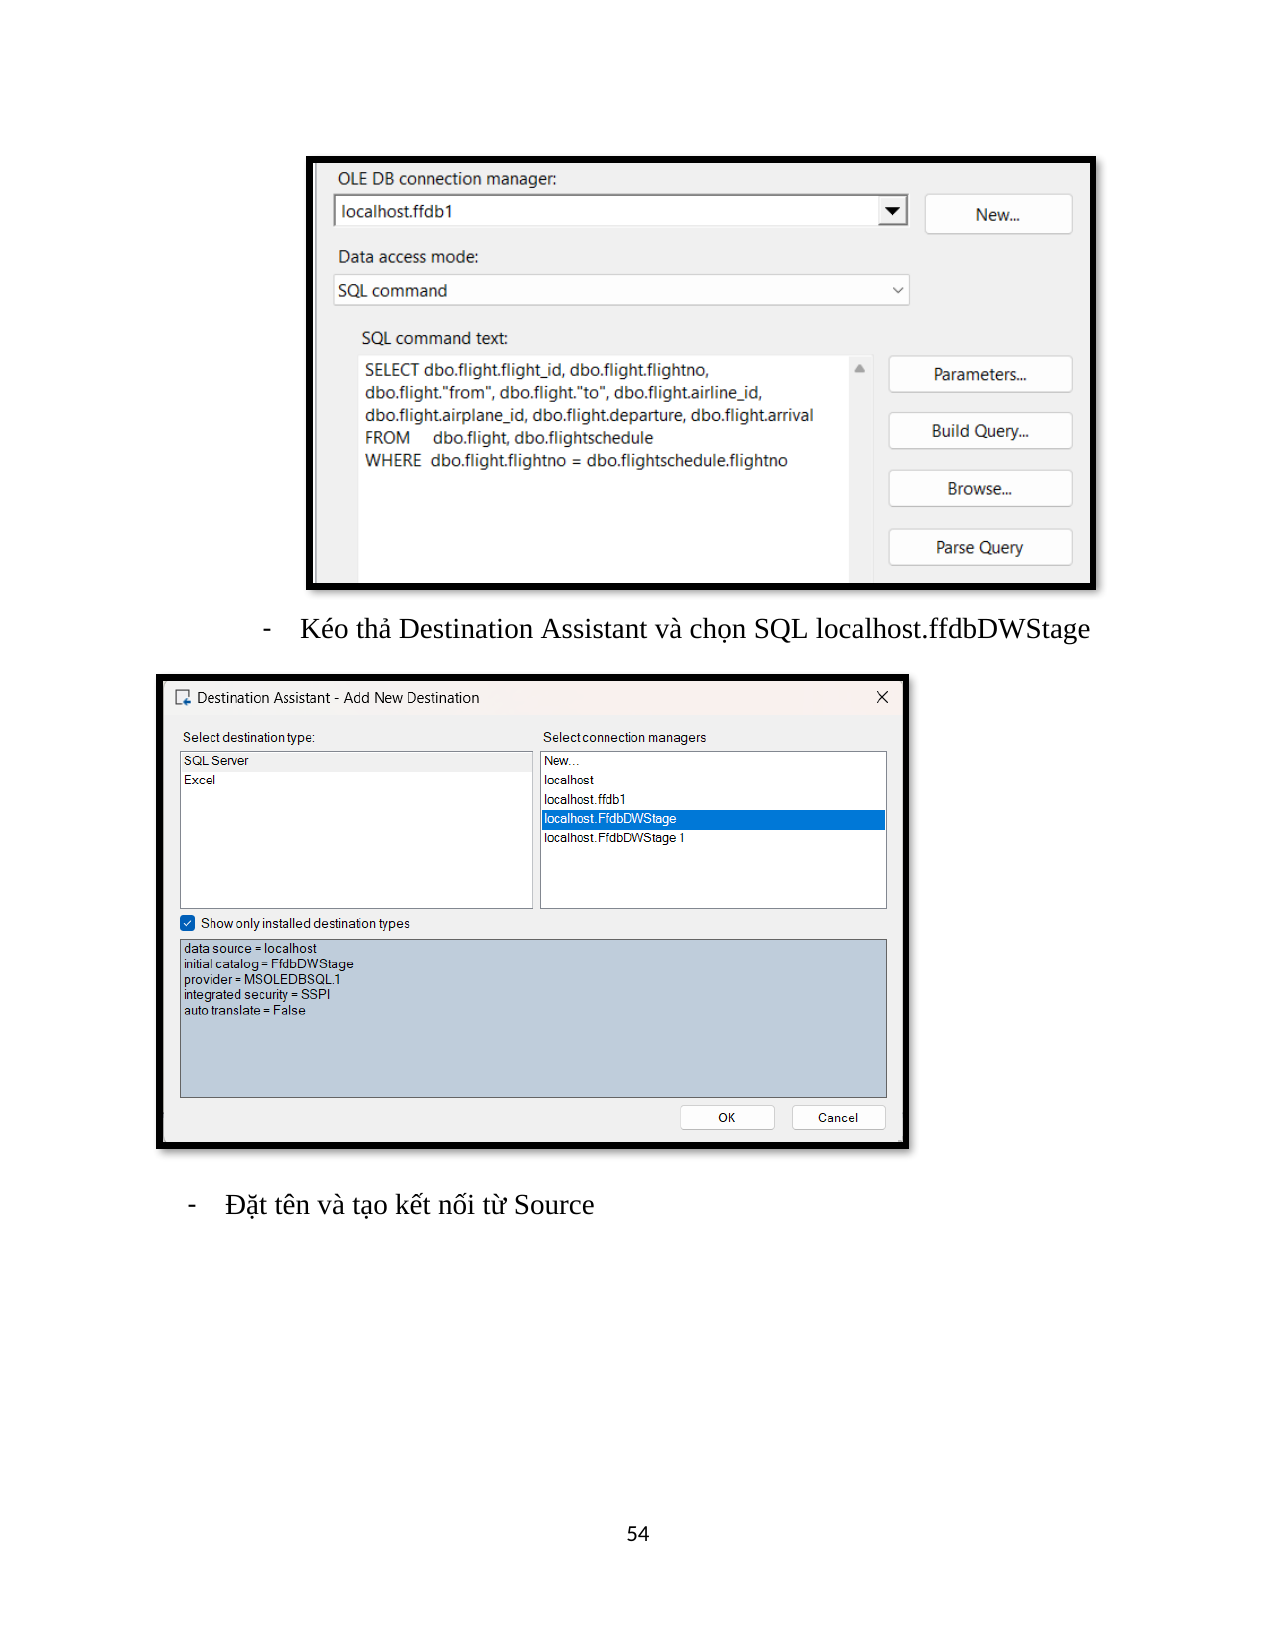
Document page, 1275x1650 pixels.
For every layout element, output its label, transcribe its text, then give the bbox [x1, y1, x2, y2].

picture [163, 681, 903, 1142]
list Đặt tên và tạo kết nối từ Source [187, 1186, 1125, 1222]
picture [313, 163, 1090, 583]
list Kéo thả Destination Assistant và chọn SQL localhost.ffdbDWStage [262, 611, 1125, 646]
